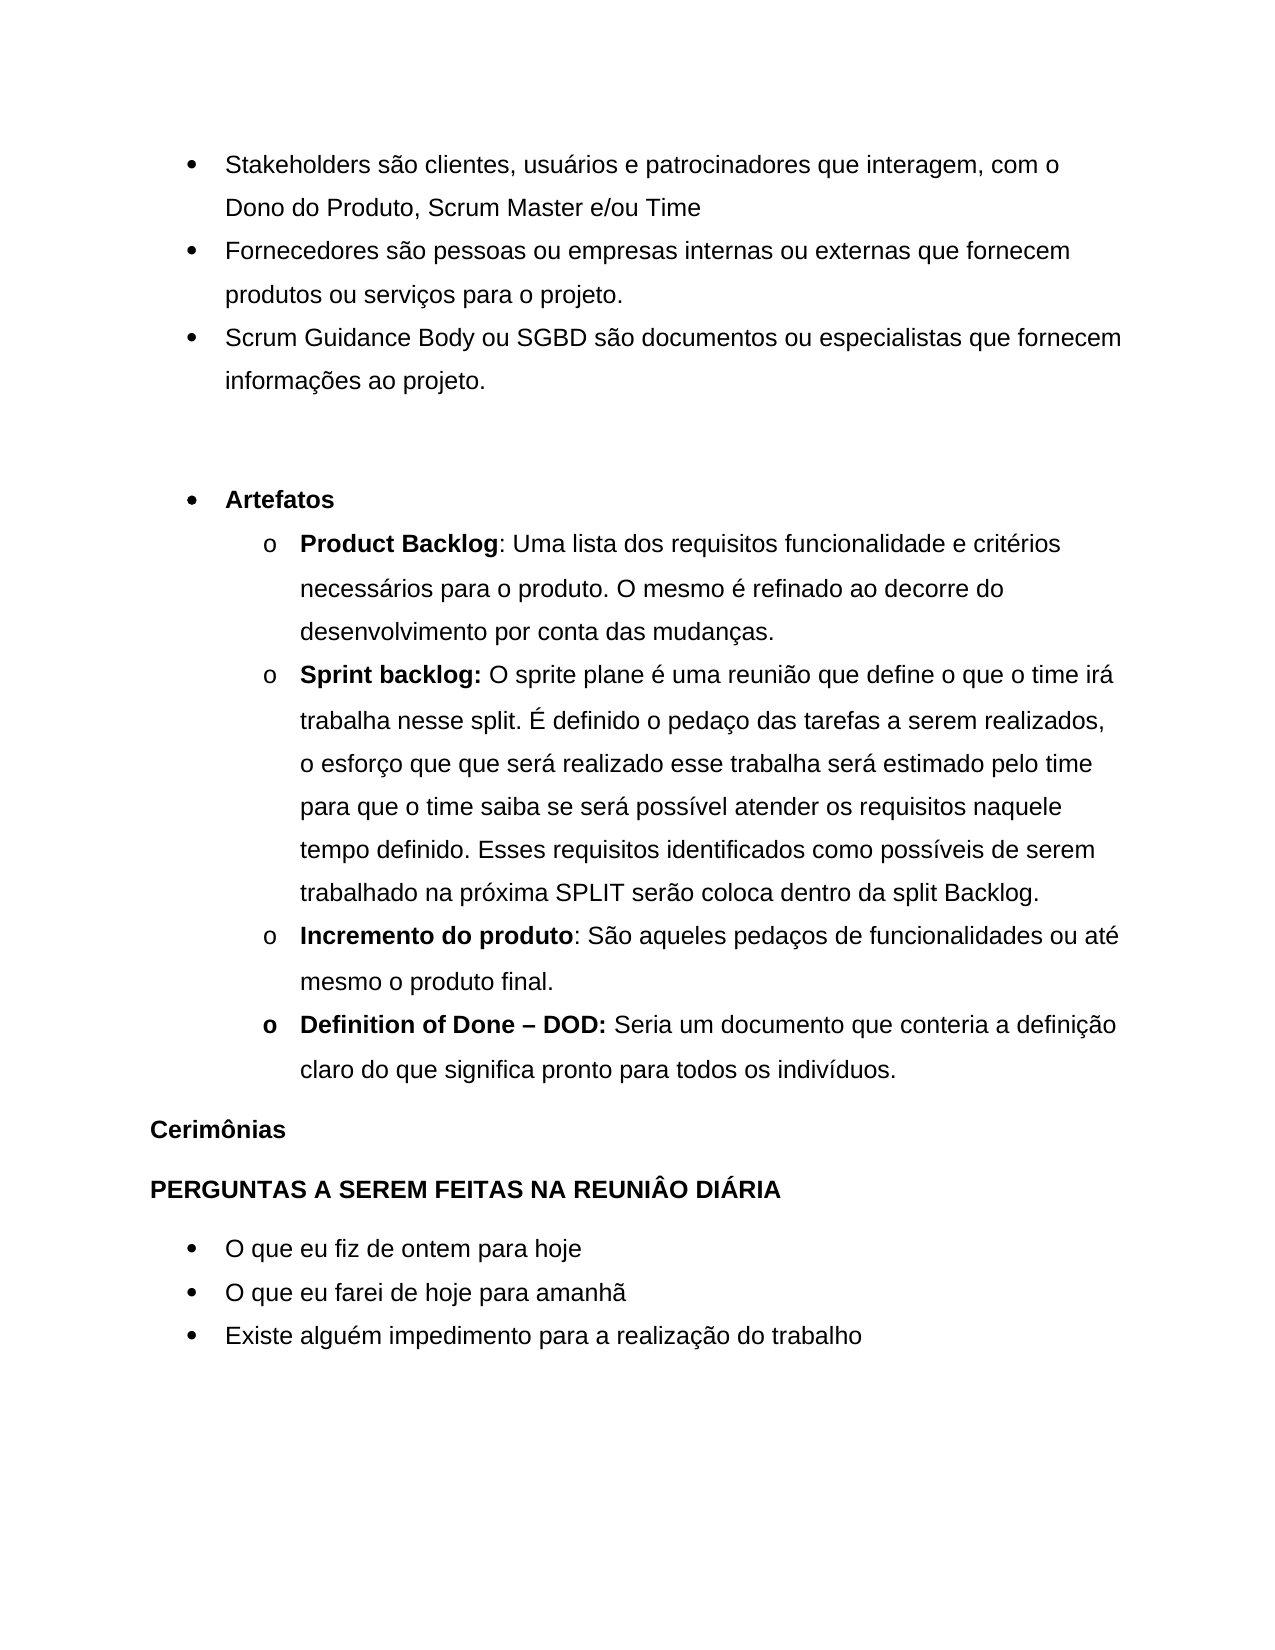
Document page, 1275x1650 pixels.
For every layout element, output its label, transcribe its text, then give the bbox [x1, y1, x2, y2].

list Incremento do produto: São aqueles pedaços de funcionalidades ou até mesmo o produto final. [262, 921, 1125, 995]
list Stakeholders são clientes, usuários e patrocinadores que interagem, com o Dono do Produto, Scrum Master e/ou Time [187, 150, 1125, 222]
list Artefatos [187, 486, 1125, 514]
list O que eu farei de hoje para amanhã [187, 1278, 1125, 1306]
list Definition of Done – DOD: Seria um documento que conteria a definição claro do que significa pronto para todos os indivíduos. [262, 1010, 1125, 1084]
list Product Backlog: Uma lista dos requisitos funcionalidade e critérios necessários para o produto. O mesmo é refinado ao decorre do desenvolvimento por conta das mudanças. [262, 529, 1125, 646]
list Scrum Guidance Body ou SGBD são documentos ou especialistas que fornecem informações ao projeto. [187, 323, 1125, 395]
list Fornecedores são pessoas ou empresas internas ou externas que fornecem produtos ou serviços para o projeto. [187, 236, 1125, 308]
text PERGUNTAS A SEREM FEITAS NA REUNIÂO DIÁRIA [150, 1174, 1125, 1203]
list Sprint backlog: O sprite plane é uma reunião que define o que o time irá trabalha nesse split. É definido o pedaço das tarefas a serem realizados, o esforço que que será realizado esse trabalha será estimado pelo time para que o time saiba se será possível atender os requisitos naquele tempo definido. Esses requisitos identificados como possíveis de serem trabalhado na próxima SPLIT serão coloca dentro da split Backlog. [262, 660, 1125, 907]
list O que eu fiz de ontem para hoje [187, 1234, 1125, 1263]
list Existe alguém impedimento para a realização do trabalho [187, 1321, 1125, 1350]
text Cerimônias [150, 1115, 1125, 1143]
